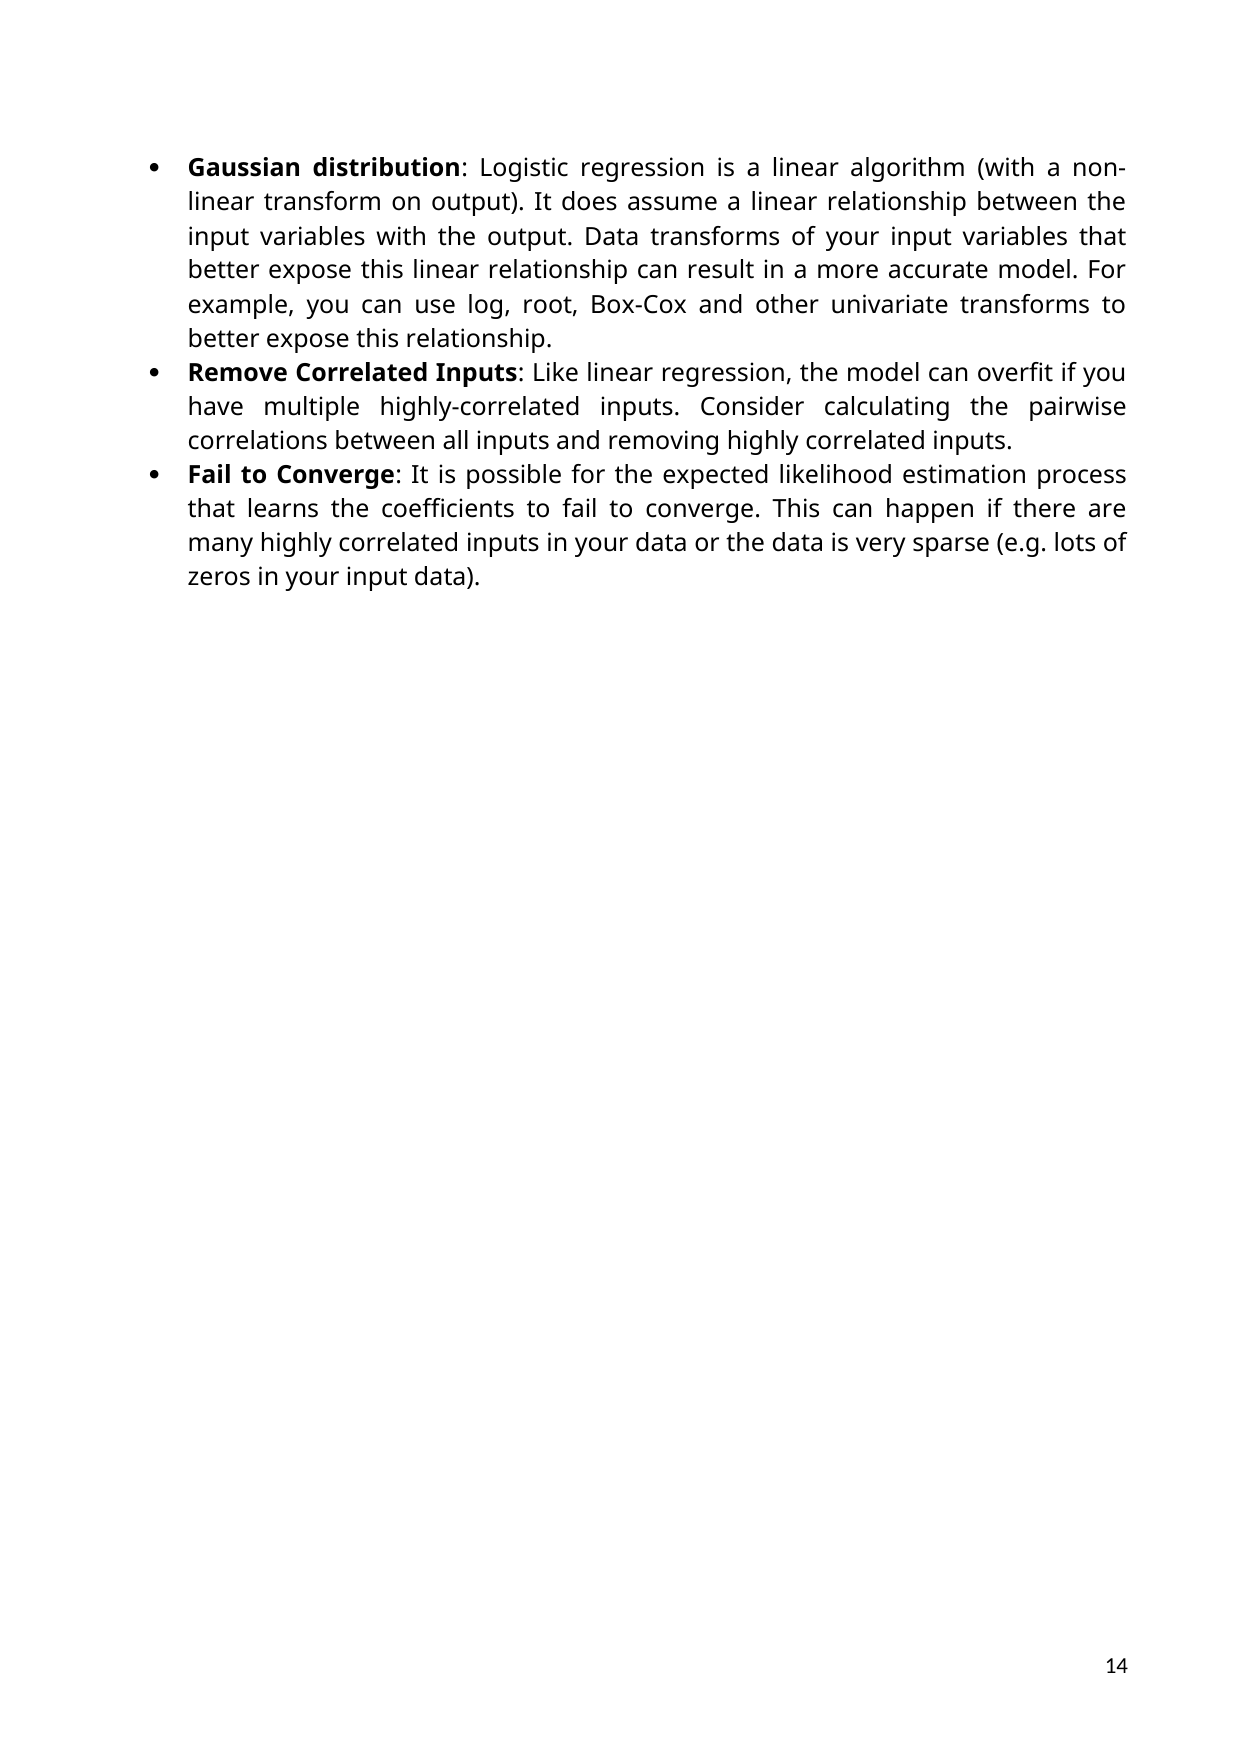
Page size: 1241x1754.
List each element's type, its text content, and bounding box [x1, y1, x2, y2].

list Fail to Converge: It is possible for the expected likelihood estimation process that learns the coefficients to fail to converge. This can happen if there are many highly correlated inputs in your data or the data is very sparse (e.g. lots of zeros in your input data). [150, 457, 1128, 593]
list Gaussian distribution: Logistic regression is a linear algorithm (with a non-linear transform on output). It does assume a linear relationship between the input variables with the output. Data transforms of your input variables that better expose this linear relationship can result in a more accurate model. For example, you can use log, root, Box-Cox and other univariate transforms to better expose this relationship. [150, 150, 1128, 354]
list Remove Correlated Inputs: Like linear regression, the model can overfit if you have multiple highly-correlated inputs. Consider calculating the pairwise correlations between all inputs and removing highly correlated inputs. [150, 354, 1128, 457]
